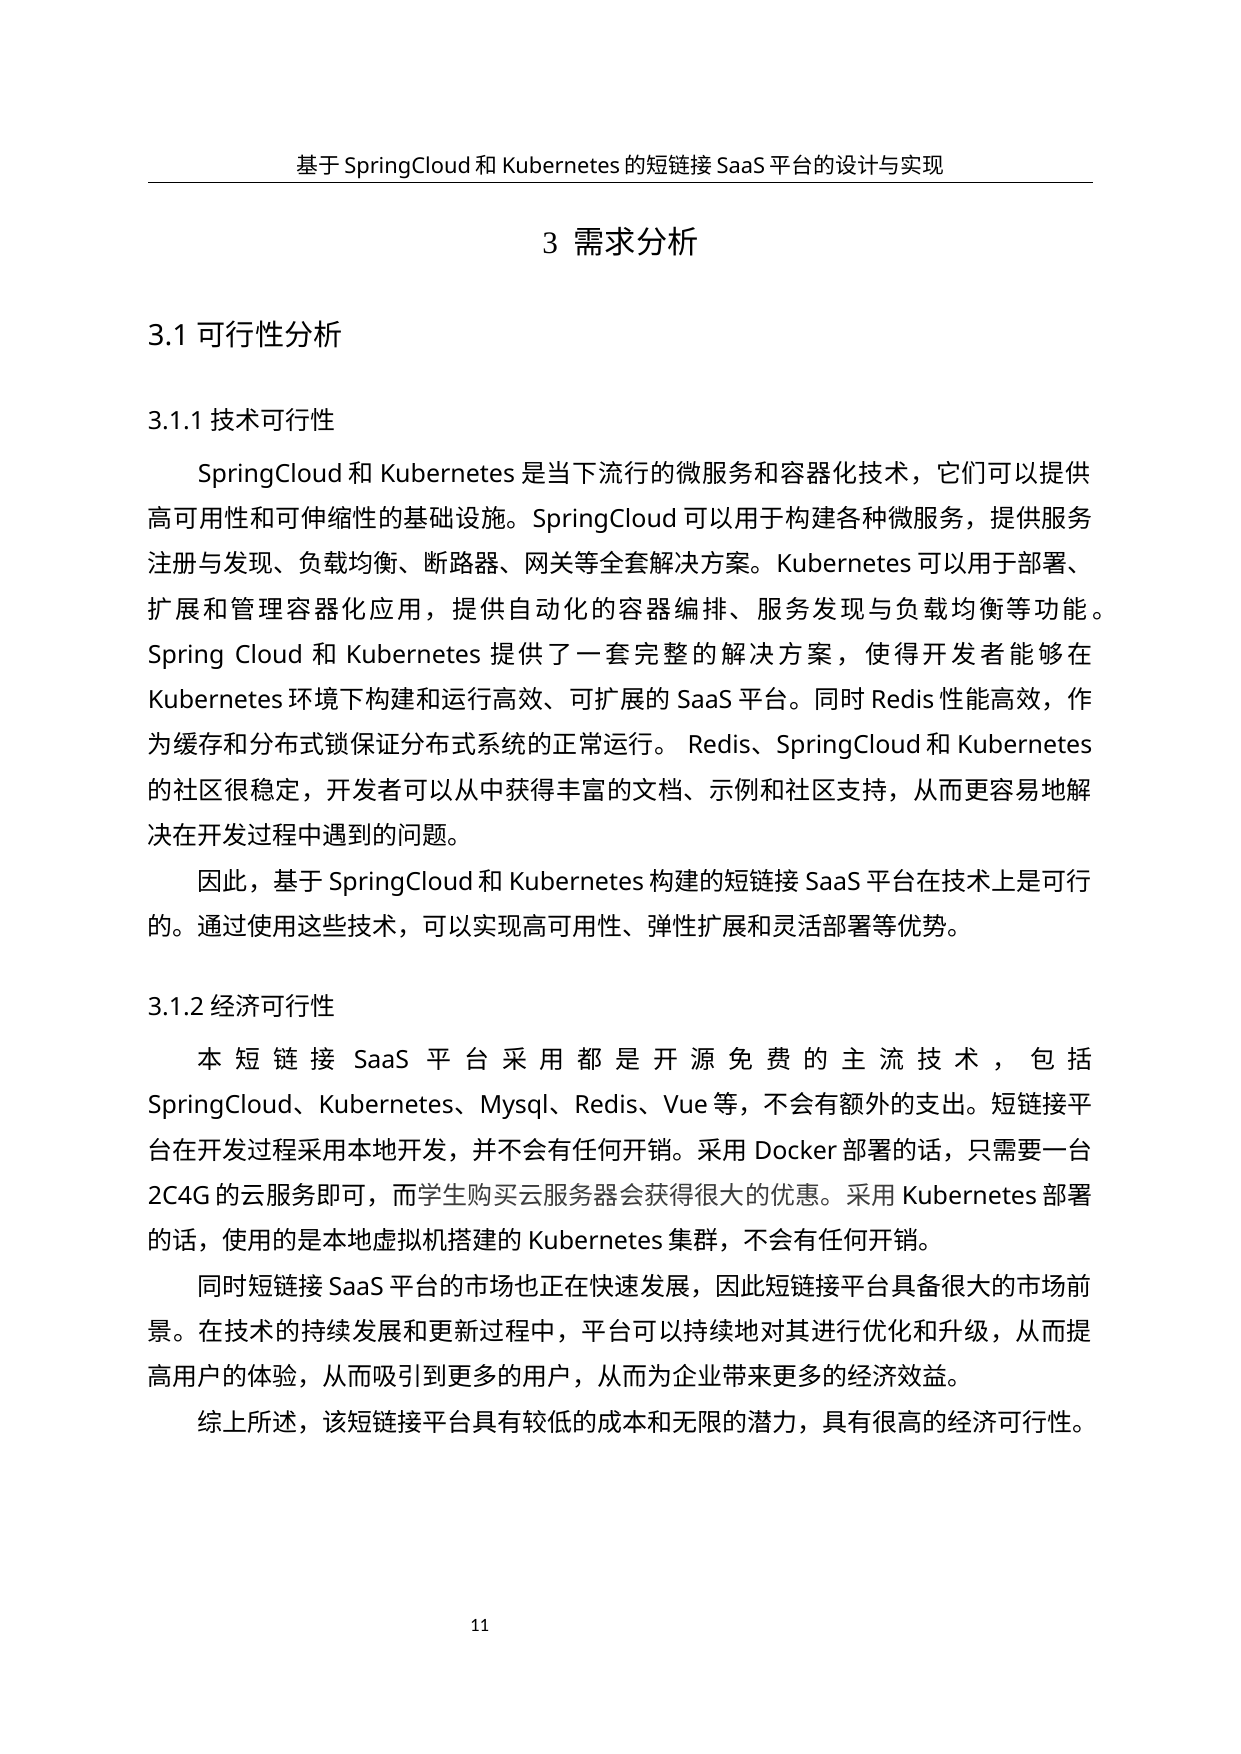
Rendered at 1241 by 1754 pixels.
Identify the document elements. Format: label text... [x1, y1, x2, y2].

subtitle 3.1.2 经济可行性 [148, 972, 1093, 1037]
text SpringCloud和Kubernetes是当下流行的微服务和容器化技术，它们可以提供高可用性和可伸缩性的基础设施。SpringCloud可以用于构建各种微服务，提供服务注册与发现、负载均衡、断路器、网关等全套解决方案。Kubernetes可以用于部署、扩展和管理容器化应用，提供自动化的容器编排、服务发现与负载均衡等功能。Spring Cloud和Kubernetes提供了一套完整的解决方案，使得开发者能够在Kubernetes环境下构建和运行高效、可扩展的SaaS平台。同时Redis性能高效，作为缓存和分布式锁保证分布式系统的正常运行。 Redis、SpringCloud和Kubernetes的社区很稳定，开发者可以从中获得丰富的文档、示例和社区支持，从而更容易地解决在开发过程中遇到的问题。 [148, 453, 1093, 852]
text 因此，基于SpringCloud和Kubernetes构建的短链接SaaS平台在技术上是可行的。通过使用这些技术，可以实现高可用性、弹性扩展和灵活部署等优势。 [148, 861, 1093, 942]
subtitle 3.1.1 技术可行性 [148, 386, 1093, 451]
subtitle 需求分析 [148, 208, 1093, 273]
text 综上所述，该短链接平台具有较低的成本和无限的潜力，具有很高的经济可行性。 [148, 1402, 1093, 1438]
text 本短链接SaaS平台采用都是开源免费的主流技术，包括SpringCloud、Kubernetes、Mysql、Redis、Vue等，不会有额外的支出。短链接平台在开发过程采用本地开发，并不会有任何开销。采用Docker部署的话，只需要一台2C4G的云服务即可，而学生购买云服务器会获得很大的优惠。采用Kubernetes部署的话，使用的是本地虚拟机搭建的Kubernetes集群，不会有任何开销。 [148, 1039, 1093, 1257]
subtitle 3.1 可行性分析 [148, 300, 1093, 365]
text 同时短链接SaaS平台的市场也正在快速发展，因此短链接平台具备很大的市场前景。在技术的持续发展和更新过程中，平台可以持续地对其进行优化和升级，从而提高用户的体验，从而吸引到更多的用户，从而为企业带来更多的经济效益。 [148, 1266, 1093, 1393]
